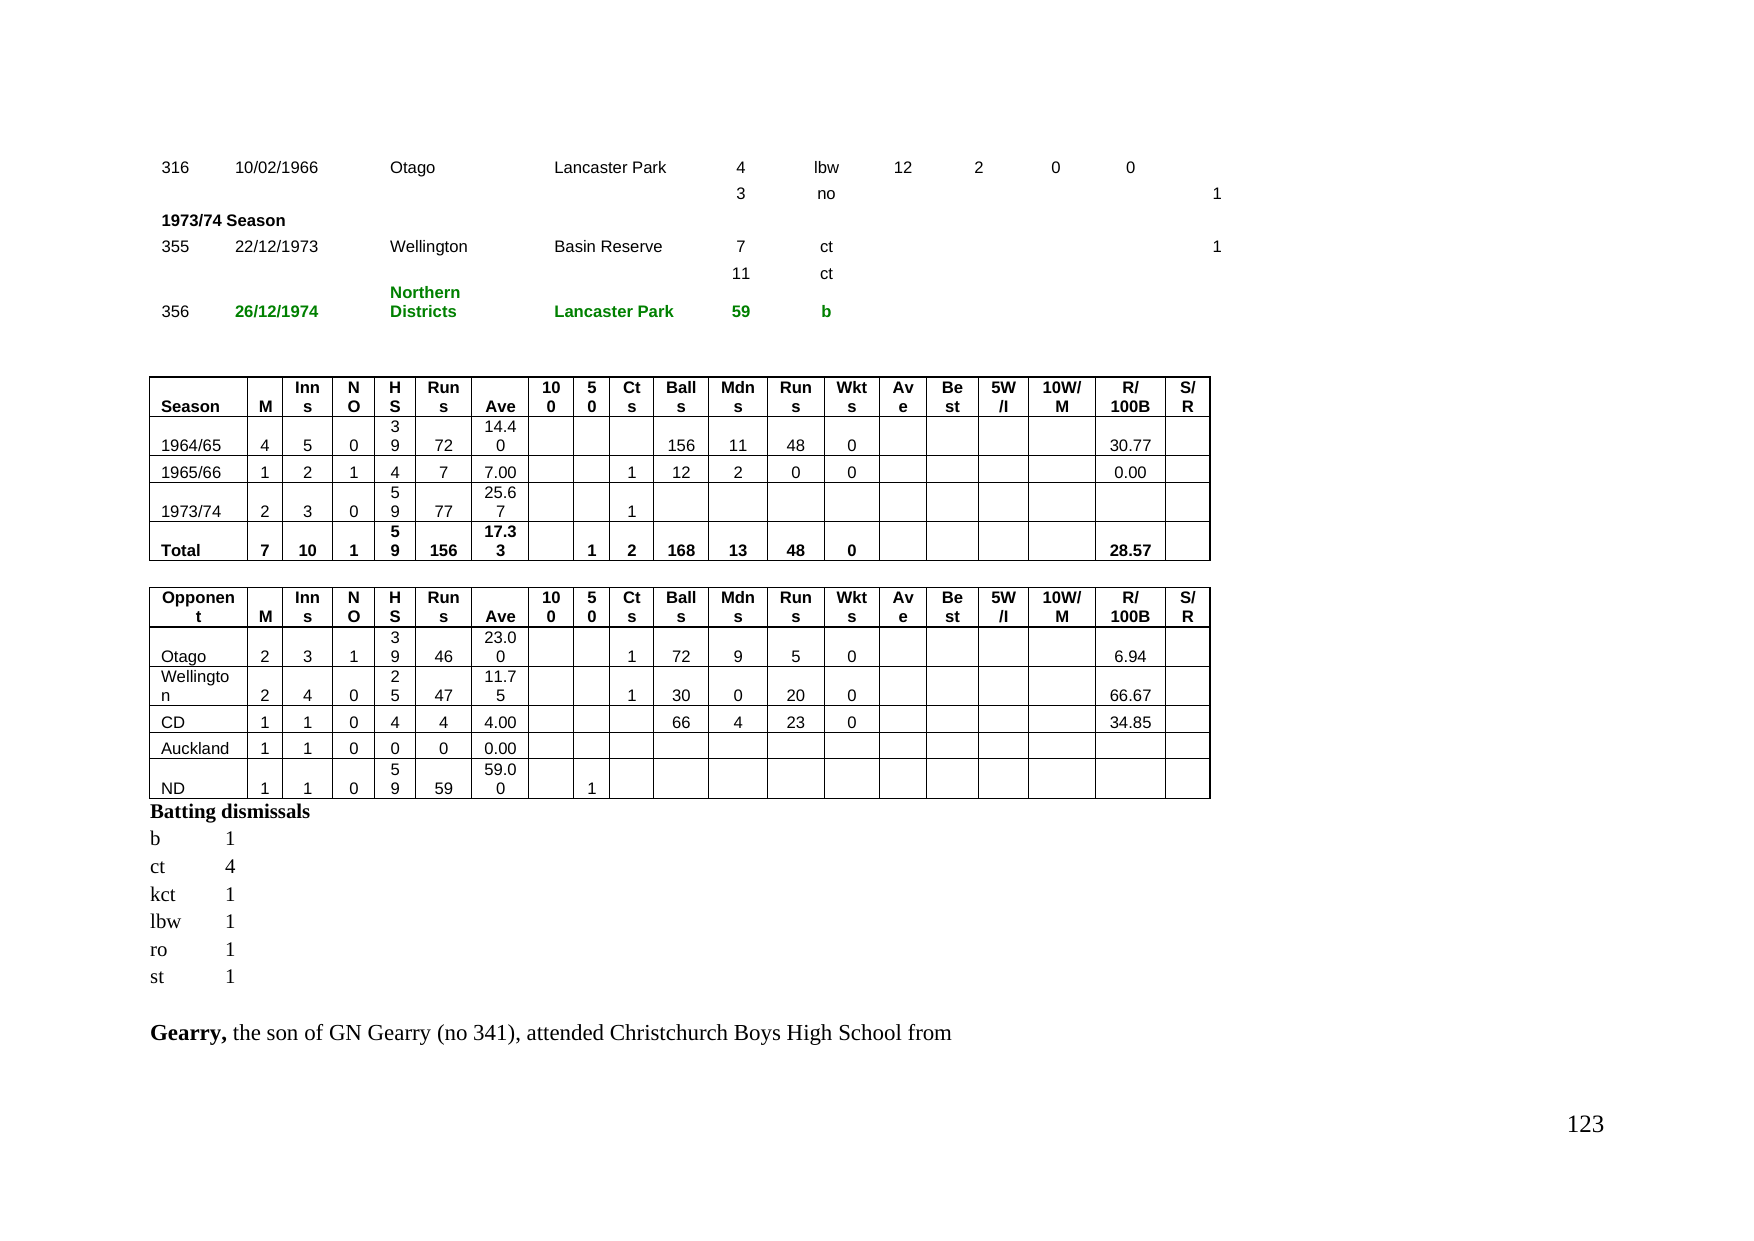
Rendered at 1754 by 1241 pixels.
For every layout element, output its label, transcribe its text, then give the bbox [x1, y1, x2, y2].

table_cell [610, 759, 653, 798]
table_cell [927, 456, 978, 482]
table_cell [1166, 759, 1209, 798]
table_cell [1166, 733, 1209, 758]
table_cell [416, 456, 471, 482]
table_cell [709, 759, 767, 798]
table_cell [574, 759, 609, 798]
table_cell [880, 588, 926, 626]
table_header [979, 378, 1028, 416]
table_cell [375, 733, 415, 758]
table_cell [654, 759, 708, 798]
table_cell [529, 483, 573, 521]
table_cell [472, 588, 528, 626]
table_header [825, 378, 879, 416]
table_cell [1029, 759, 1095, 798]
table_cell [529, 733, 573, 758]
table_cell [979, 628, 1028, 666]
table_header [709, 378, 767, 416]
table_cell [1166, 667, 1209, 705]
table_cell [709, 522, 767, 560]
text b 1 [150, 826, 1604, 850]
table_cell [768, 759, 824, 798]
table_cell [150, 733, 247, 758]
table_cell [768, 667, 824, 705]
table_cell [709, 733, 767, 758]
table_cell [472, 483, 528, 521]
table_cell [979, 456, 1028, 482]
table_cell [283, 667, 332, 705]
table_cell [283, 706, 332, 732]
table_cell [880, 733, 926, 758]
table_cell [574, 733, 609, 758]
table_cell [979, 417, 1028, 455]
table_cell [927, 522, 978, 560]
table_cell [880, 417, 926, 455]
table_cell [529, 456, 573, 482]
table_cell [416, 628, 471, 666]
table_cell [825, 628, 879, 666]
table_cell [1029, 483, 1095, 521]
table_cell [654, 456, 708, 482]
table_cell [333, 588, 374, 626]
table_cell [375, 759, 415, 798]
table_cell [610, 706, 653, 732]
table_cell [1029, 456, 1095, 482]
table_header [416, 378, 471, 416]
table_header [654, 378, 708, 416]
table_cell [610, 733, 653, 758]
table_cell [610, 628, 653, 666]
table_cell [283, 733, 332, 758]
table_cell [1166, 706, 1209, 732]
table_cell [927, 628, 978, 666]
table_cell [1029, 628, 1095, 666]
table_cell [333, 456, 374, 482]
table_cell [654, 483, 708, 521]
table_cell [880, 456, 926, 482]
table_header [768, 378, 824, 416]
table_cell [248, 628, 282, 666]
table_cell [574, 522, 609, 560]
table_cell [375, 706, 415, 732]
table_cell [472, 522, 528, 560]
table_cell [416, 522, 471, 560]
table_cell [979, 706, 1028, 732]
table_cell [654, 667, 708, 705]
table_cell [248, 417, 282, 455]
text ct 4 [150, 854, 1604, 878]
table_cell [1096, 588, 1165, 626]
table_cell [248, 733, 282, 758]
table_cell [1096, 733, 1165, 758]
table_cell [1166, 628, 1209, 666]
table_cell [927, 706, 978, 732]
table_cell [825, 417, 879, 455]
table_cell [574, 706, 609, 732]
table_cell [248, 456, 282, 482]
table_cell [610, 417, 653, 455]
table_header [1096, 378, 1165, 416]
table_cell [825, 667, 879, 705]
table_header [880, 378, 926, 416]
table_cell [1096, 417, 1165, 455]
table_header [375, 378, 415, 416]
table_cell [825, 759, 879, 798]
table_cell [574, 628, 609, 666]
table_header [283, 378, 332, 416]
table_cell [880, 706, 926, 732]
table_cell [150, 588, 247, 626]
text Gearry, the son of GN Gearry (no 341), attended Christchurch Boys High School from [150, 1019, 1604, 1046]
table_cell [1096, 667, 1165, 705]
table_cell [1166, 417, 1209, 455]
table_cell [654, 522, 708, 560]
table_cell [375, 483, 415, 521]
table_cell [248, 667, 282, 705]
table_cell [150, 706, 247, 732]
text st 1 [150, 964, 1604, 988]
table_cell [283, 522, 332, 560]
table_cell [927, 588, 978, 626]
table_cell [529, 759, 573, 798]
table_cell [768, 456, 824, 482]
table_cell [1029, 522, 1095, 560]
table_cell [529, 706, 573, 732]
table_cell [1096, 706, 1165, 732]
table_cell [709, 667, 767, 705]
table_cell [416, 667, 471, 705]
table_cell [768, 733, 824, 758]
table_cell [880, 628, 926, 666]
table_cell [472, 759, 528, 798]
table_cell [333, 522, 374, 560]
text Batting dismissals [150, 799, 1604, 823]
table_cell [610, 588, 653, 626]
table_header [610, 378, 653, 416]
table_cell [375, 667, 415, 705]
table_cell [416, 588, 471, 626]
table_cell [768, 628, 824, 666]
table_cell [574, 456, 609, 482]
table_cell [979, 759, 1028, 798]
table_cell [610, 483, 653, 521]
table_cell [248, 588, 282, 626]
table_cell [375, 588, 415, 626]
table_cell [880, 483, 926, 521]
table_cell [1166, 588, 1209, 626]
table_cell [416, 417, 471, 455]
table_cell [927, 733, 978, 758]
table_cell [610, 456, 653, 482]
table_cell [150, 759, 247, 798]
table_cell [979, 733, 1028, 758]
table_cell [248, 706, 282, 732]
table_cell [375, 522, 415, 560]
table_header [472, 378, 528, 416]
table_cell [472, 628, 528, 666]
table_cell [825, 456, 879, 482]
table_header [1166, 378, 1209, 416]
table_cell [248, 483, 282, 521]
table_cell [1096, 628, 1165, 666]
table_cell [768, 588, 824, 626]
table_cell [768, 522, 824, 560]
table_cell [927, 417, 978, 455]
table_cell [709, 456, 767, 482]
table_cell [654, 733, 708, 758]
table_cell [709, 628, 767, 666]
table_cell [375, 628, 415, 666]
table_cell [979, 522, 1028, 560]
text lbw 1 [150, 909, 1604, 933]
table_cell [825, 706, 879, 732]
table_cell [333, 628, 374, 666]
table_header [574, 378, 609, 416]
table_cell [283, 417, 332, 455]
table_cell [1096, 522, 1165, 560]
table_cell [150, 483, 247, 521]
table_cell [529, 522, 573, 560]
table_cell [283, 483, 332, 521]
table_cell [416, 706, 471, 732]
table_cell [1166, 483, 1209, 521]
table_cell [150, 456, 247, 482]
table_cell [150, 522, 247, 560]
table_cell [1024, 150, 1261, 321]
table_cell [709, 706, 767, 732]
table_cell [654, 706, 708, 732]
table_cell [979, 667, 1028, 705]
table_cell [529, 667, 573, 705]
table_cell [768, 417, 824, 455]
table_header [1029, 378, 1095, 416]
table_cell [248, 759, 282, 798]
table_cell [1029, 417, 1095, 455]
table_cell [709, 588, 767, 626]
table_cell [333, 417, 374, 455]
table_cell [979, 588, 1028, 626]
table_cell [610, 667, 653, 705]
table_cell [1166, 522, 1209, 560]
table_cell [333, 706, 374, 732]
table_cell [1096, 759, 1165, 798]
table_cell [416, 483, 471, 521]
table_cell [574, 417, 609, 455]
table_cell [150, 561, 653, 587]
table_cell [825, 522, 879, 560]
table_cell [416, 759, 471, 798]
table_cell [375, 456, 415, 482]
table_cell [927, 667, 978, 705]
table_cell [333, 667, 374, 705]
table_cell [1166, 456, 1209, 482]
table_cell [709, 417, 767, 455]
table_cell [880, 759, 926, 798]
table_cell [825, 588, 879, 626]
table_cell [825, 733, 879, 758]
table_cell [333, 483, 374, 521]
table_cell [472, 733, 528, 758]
text kct 1 [150, 881, 1604, 906]
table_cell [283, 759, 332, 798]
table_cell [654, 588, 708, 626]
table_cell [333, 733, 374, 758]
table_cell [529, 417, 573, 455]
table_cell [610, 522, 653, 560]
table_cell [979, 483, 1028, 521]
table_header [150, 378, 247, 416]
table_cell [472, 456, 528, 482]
text ro 1 [150, 937, 1604, 961]
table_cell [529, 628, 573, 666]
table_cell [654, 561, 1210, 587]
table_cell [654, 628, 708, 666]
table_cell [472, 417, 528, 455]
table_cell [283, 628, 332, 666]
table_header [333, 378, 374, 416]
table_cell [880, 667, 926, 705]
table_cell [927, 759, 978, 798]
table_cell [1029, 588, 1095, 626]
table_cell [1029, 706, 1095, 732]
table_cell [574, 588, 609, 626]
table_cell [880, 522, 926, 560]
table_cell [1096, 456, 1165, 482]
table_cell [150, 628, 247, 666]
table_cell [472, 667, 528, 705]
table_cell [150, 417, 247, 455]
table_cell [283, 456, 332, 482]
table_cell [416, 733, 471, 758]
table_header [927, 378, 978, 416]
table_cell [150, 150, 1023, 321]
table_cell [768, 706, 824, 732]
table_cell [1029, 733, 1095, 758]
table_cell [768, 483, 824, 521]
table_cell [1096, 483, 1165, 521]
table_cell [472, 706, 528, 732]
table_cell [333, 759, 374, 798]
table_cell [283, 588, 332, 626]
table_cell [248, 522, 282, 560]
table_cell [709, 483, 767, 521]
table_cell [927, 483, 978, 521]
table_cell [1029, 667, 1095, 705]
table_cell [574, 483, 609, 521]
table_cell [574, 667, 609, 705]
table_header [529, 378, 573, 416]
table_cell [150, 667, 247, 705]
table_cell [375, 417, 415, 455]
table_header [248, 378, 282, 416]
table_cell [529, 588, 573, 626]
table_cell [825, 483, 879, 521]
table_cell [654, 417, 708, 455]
